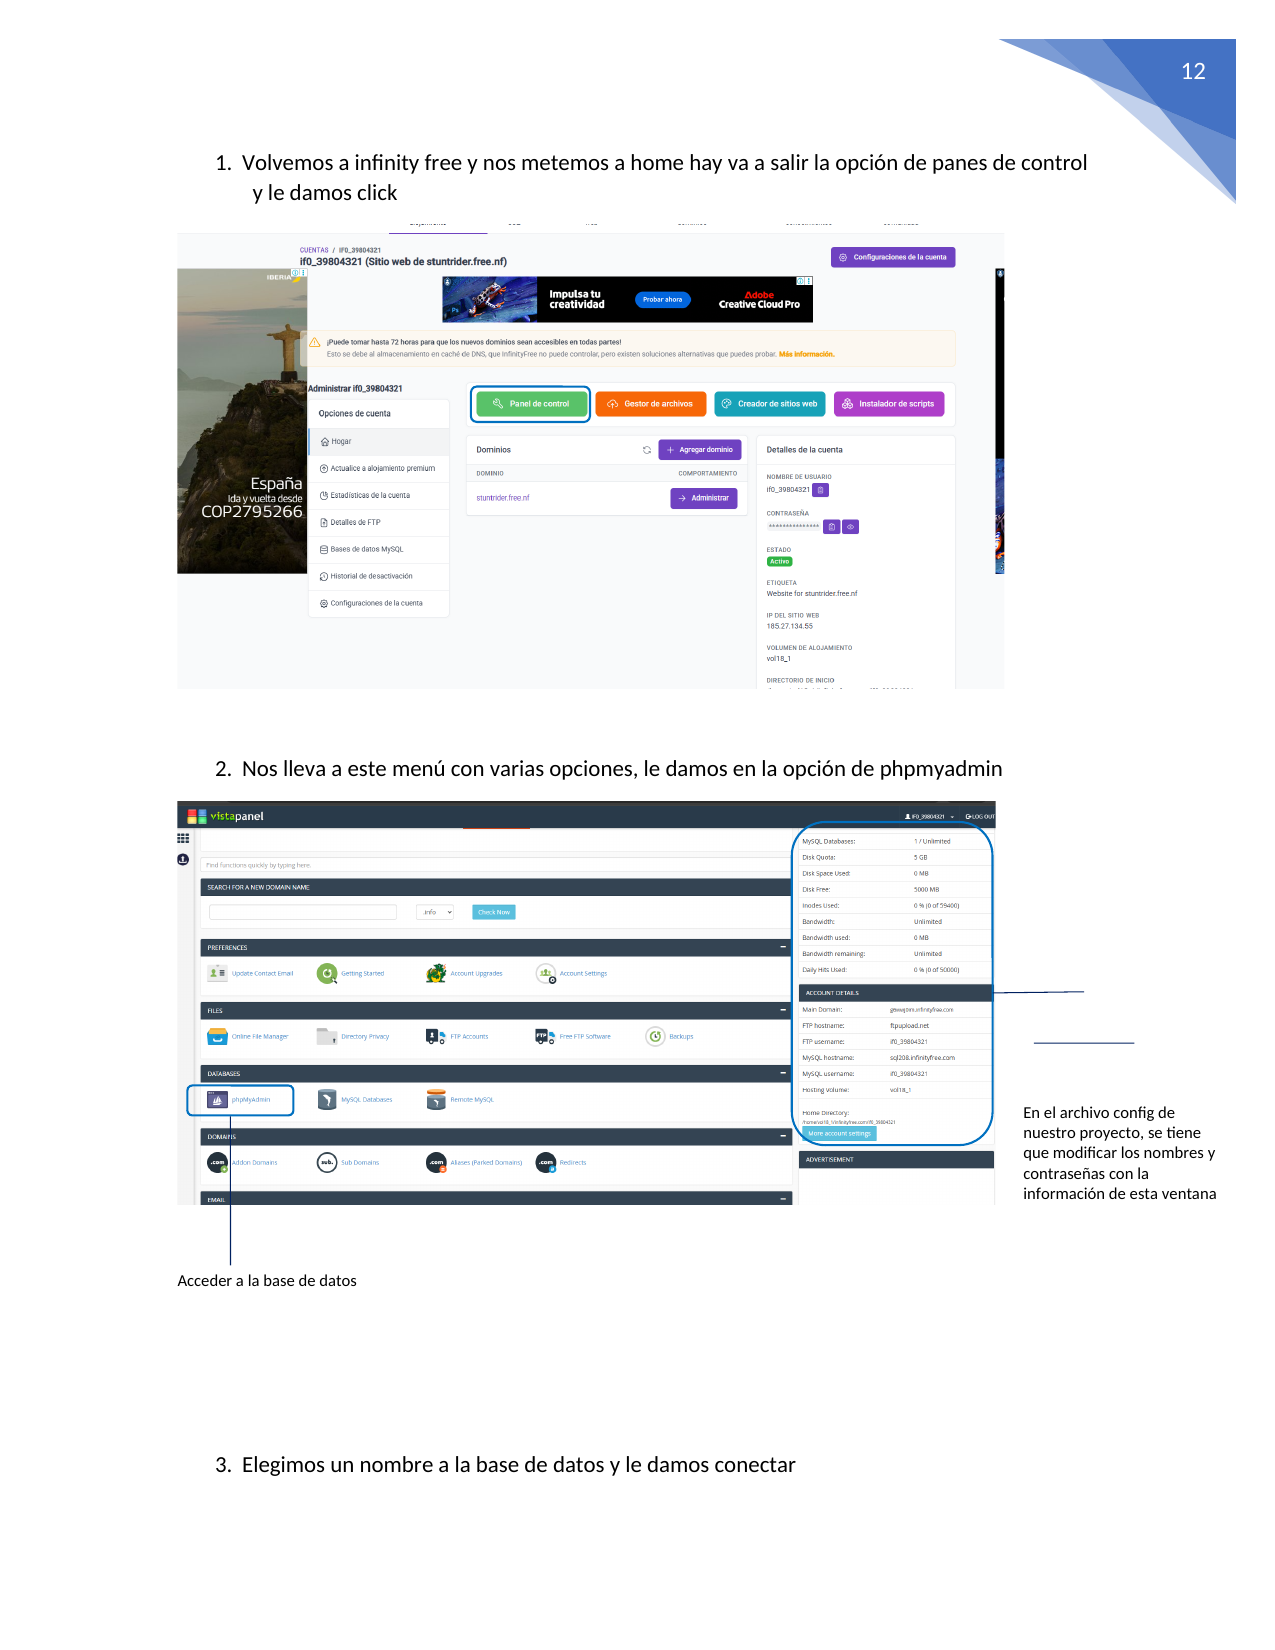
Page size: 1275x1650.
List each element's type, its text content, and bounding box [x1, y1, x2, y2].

picture [177, 224, 1005, 689]
picture [177, 801, 996, 1205]
picture [189, 1087, 292, 1114]
picture [997, 39, 1236, 205]
text Acceder a la base de datos [177, 1271, 1098, 1291]
list Nos lleva a este menú con varias opciones, le damos en la opción de phpmyadmin [215, 754, 1098, 783]
picture [793, 824, 991, 1144]
list Elegimos un nombre a la base de datos y le damos conectar [215, 1450, 1098, 1478]
list Volvemos a infinity free y nos metemos a home hay va a salir la opción de panes de control y le damos click [215, 148, 1098, 206]
